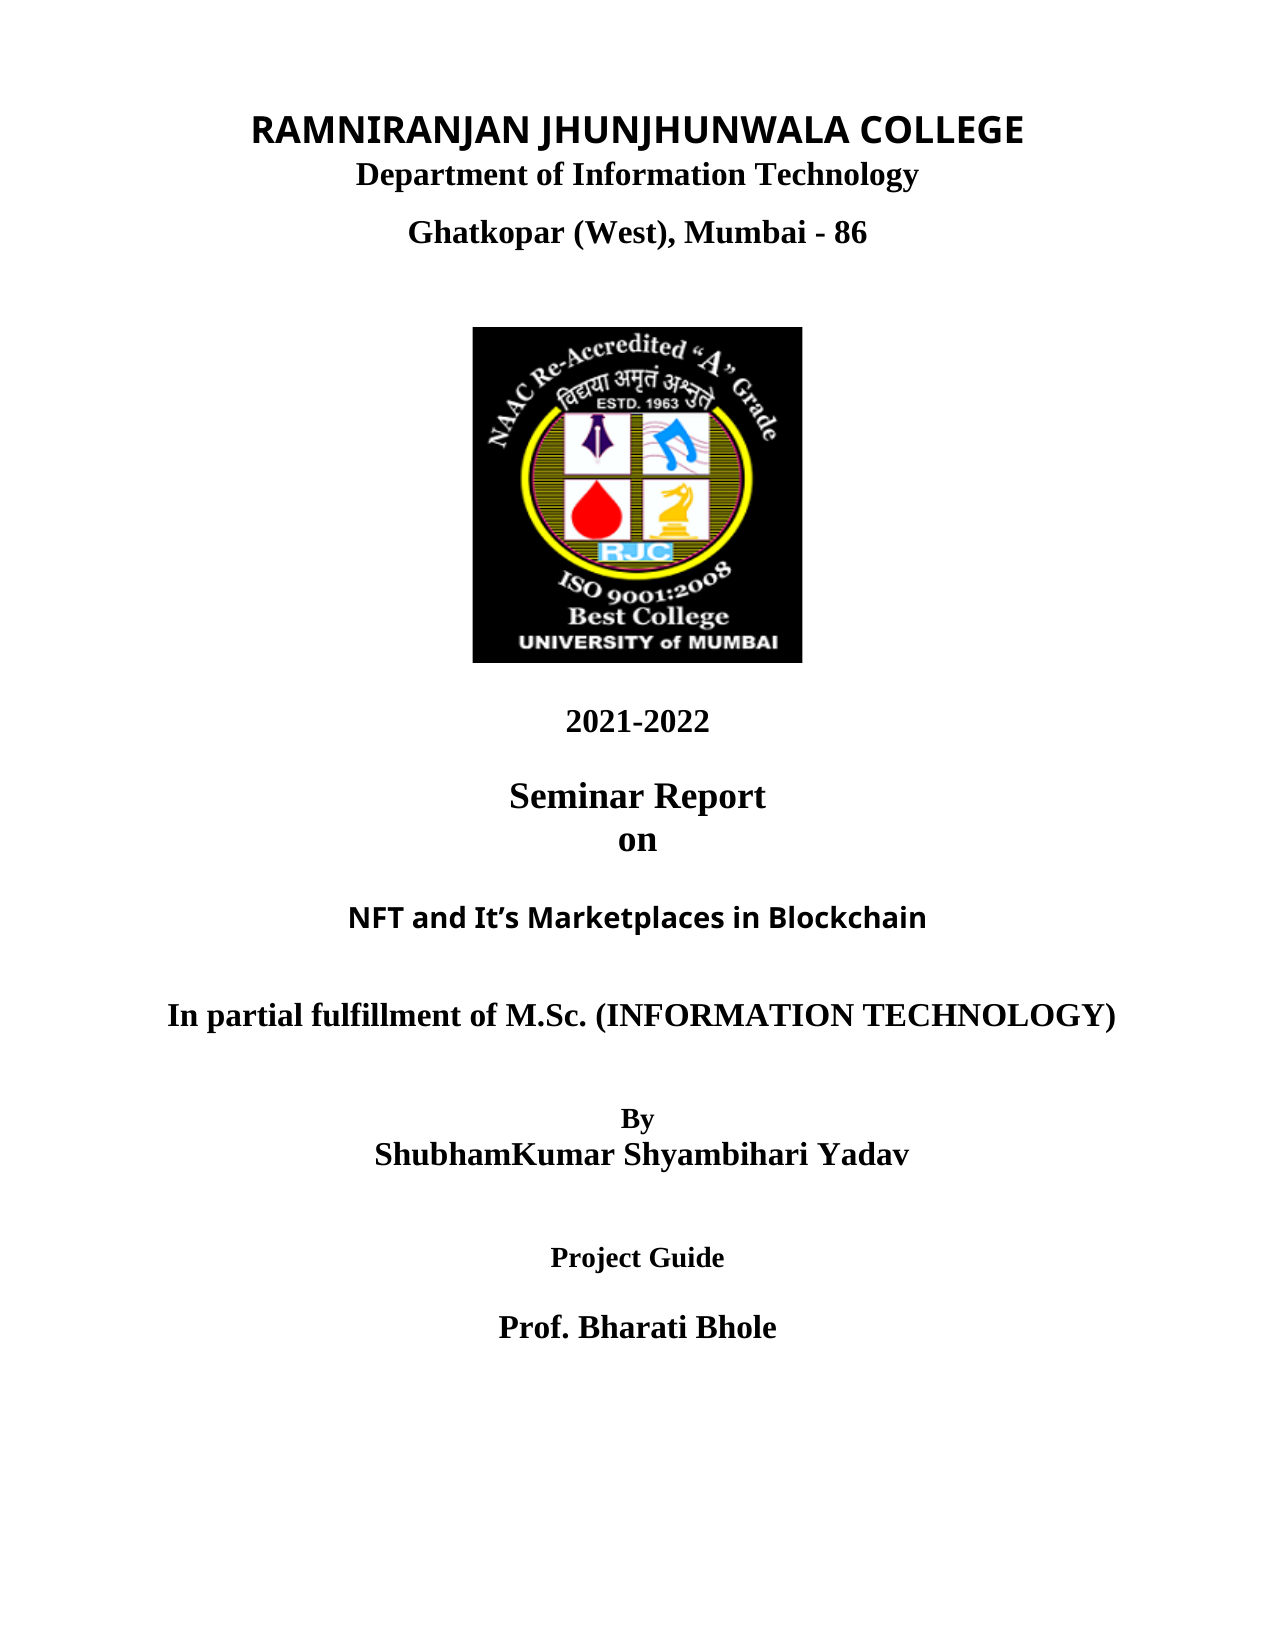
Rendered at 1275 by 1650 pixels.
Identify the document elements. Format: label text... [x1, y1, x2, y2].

text Prof. Bharati Bhole [75, 1307, 1200, 1345]
text Project Guide [75, 1240, 1200, 1273]
text NFT and It’s Marketplaces in Blockchain [75, 898, 1200, 937]
text In partial fulfillment of M.Sc. (INFORMATION TECHNOLOGY) [75, 996, 1200, 1034]
text on [75, 816, 1200, 859]
text ShubhamKumar Shyambihari Yadav [75, 1134, 1200, 1173]
picture [472, 327, 803, 663]
text By [75, 1101, 1200, 1134]
text Seminar Report [75, 773, 1200, 816]
text Department of Information Technology [75, 154, 1200, 192]
title RAMNIRANJAN JHUNJHUNWALA COLLEGE [75, 103, 1200, 154]
text Ghatkopar (West), Mumbai - 86 [75, 212, 1200, 250]
text 2021-2022 [75, 701, 1200, 739]
